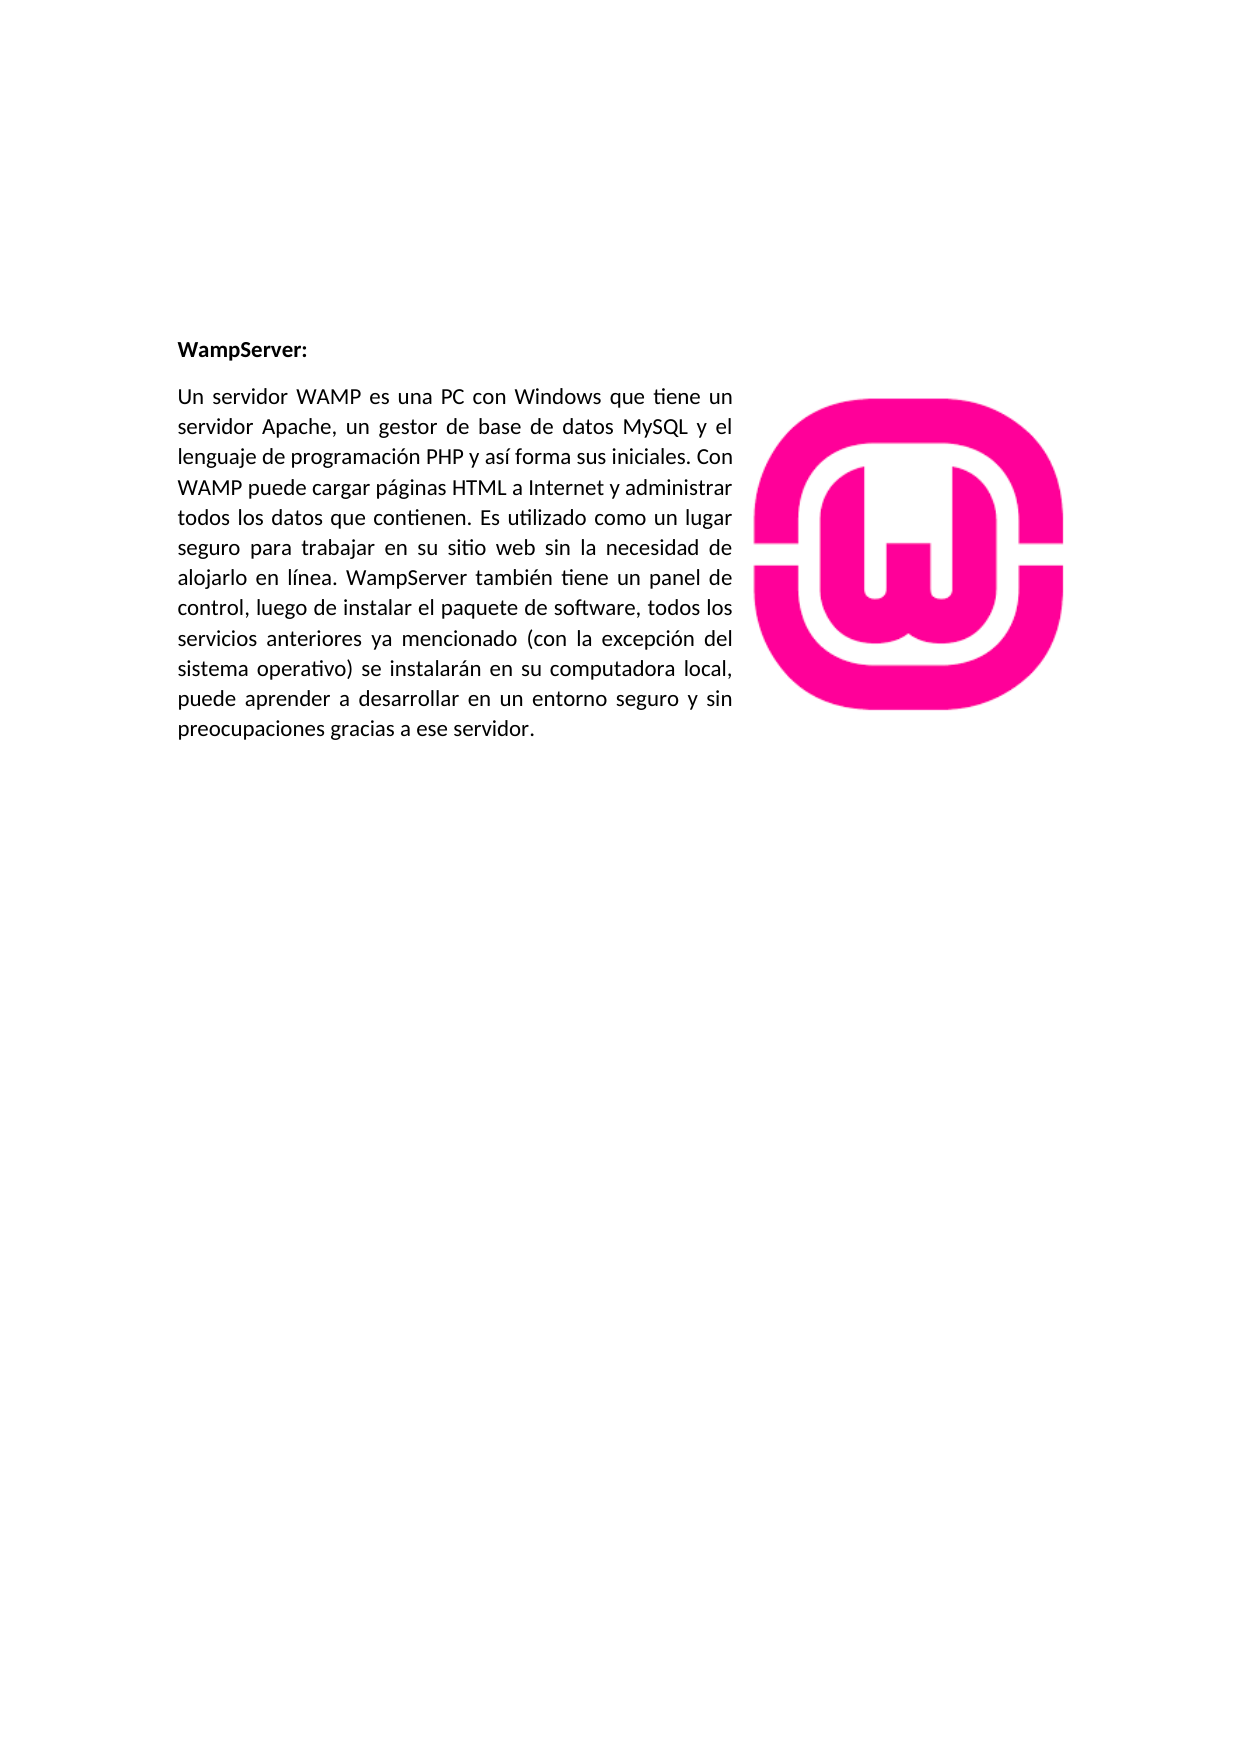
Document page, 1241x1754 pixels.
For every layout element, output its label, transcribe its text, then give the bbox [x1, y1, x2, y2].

picture [751, 396, 1066, 713]
text WampServer: [177, 335, 1063, 363]
